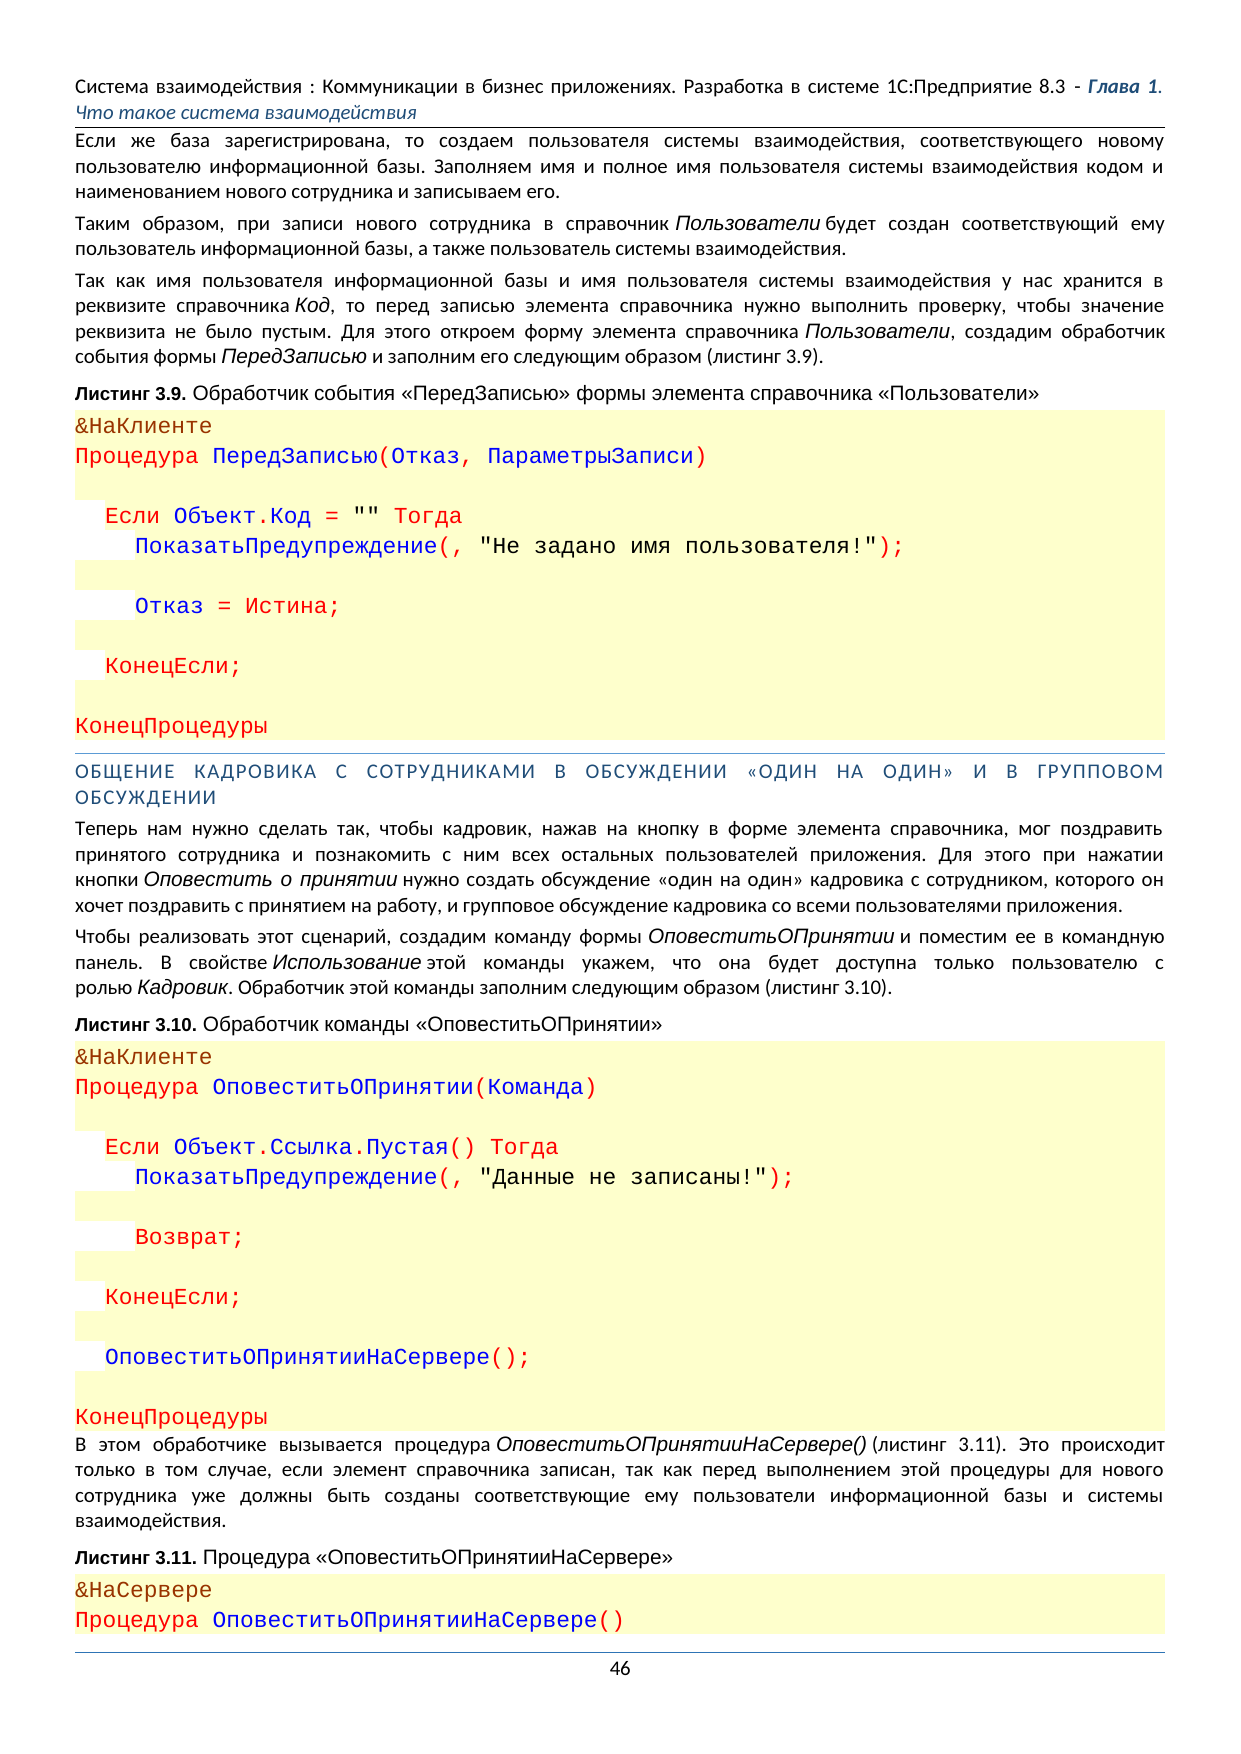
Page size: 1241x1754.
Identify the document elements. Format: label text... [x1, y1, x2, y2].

text &НаКлиенте [75, 410, 1165, 440]
text Таким образом, при записи нового сотрудника в справочник Пользователи будет создан соответствующий ему пользователь информационной базы, а также пользователь системы взаимодействия. [75, 210, 1165, 261]
list Листинг 3.9. Обработчик события «ПередЗаписью» формы элемента справочника «Пользователи» [75, 375, 1165, 405]
text Так как имя пользователя информационной базы и имя пользователя системы взаимодействия у нас хранится в реквизите справочника Код, то перед записью элемента справочника нужно выполнить проверку, чтобы значение реквизита не было пустым. Для этого откроем форму элемента справочника Пользователи, создадим обработчик события формы ПередЗаписью и заполним его следующим образом (листинг 3.9). [75, 267, 1165, 369]
text Отказ = Истина; [135, 590, 1165, 620]
text Если Объект.Ссылка.Пустая() Тогда [105, 1131, 1165, 1161]
text ПоказатьПредупреждение(, "Не задано имя пользователя!"); [135, 530, 1165, 560]
text КонецПроцедуры [75, 1401, 1165, 1431]
text Теперь нам нужно сделать так, чтобы кадровик, нажав на кнопку в форме элемента справочника, мог поздравить принятого сотрудника и познакомить с ним всех остальных пользователей приложения. Для этого при нажатии кнопки Оповестить о принятии нужно создать обсуждение «один на один» кадровика с сотрудником, которого он хочет поздравить с принятием на работу, и групповое обсуждение кадровика со всеми пользователями приложения. [75, 816, 1165, 917]
text &НаКлиенте [75, 1041, 1165, 1071]
text В этом обработчике вызывается процедура ОповеститьОПринятииНаСервере() (листинг 3.11). Это происходит только в том случае, если элемент справочника записан, так как перед выполнением этой процедуры для нового сотрудника уже должны быть созданы соответствующие ему пользователи информационной базы и системы взаимодействия. [75, 1431, 1165, 1533]
text Процедура ОповеститьОПринятии(Команда) [75, 1071, 1165, 1101]
text Если же база зарегистрирована, то создаем пользователя системы взаимодействия, соответствующего новому пользователю информационной базы. Заполняем имя и полное имя пользователя системы взаимодействия кодом и наименованием нового сотрудника и записываем его. [75, 128, 1165, 204]
text ОповеститьОПринятииНаСервере(); [105, 1341, 1165, 1371]
text &НаСервере [75, 1574, 1165, 1604]
text Процедура ОповеститьОПринятииНаСервере() [75, 1604, 1165, 1634]
text КонецЕсли; [105, 1281, 1165, 1311]
text КонецПроцедуры [75, 710, 1165, 740]
list Листинг 3.10. Обработчик команды «ОповеститьОПринятии» [75, 1006, 1165, 1036]
text Возврат; [135, 1221, 1165, 1251]
list Листинг 3.11. Процедура «ОповеститьОПринятииНаСервере» [75, 1539, 1165, 1569]
text ПоказатьПредупреждение(, "Данные не записаны!"); [135, 1161, 1165, 1191]
text Чтобы реализовать этот сценарий, создадим команду формы ОповеститьОПринятии и поместим ее в командную панель. В свойстве Использование этой команды укажем, что она будет доступна только пользователю с ролью Кадровик. Обработчик этой команды заполним следующим образом (листинг 3.10). [75, 923, 1165, 1000]
text КонецЕсли; [105, 650, 1165, 680]
text Если Объект.Код = "" Тогда [105, 500, 1165, 530]
subtitle Общение кадровика с сотрудниками в обсуждении «один на один» и в групповом обсуждении [75, 754, 1165, 809]
text Процедура ПередЗаписью(Отказ, ПараметрыЗаписи) [75, 440, 1165, 470]
